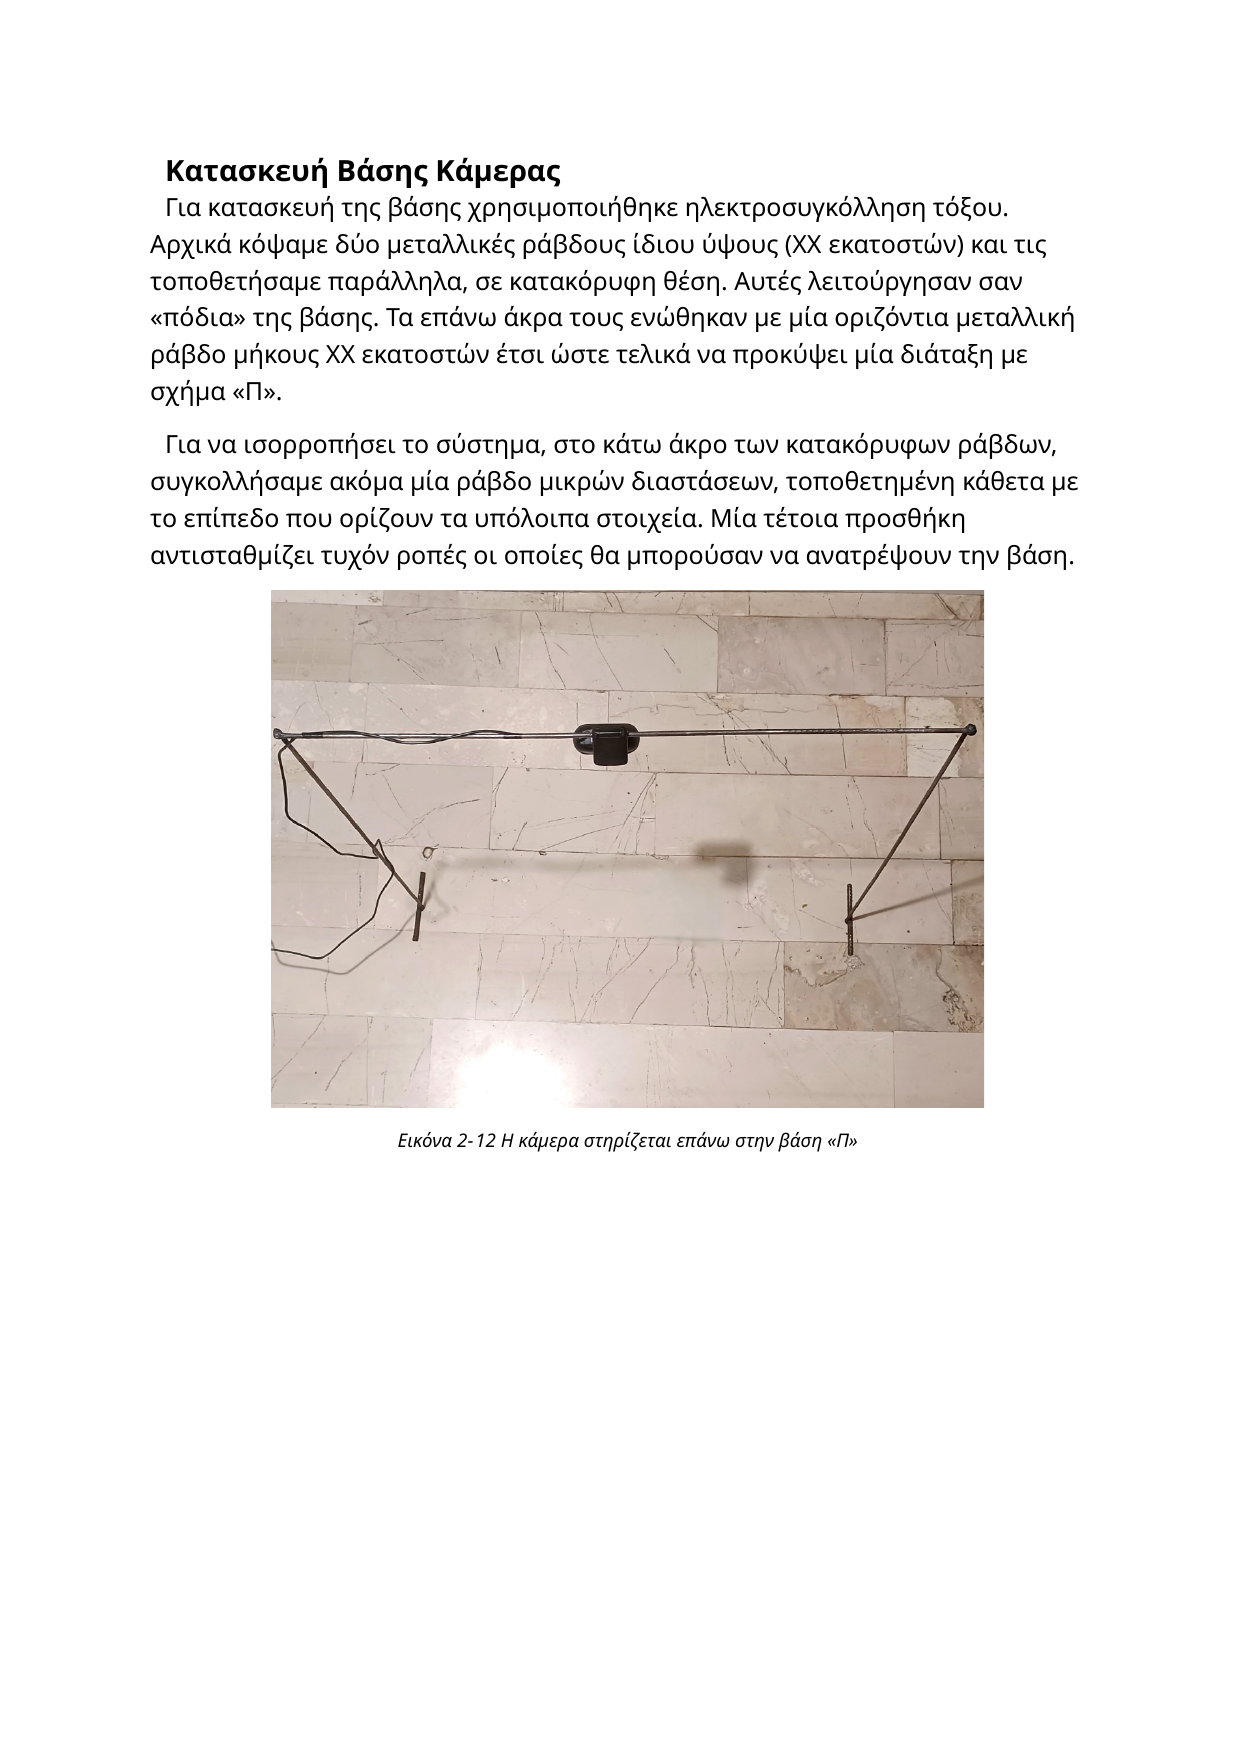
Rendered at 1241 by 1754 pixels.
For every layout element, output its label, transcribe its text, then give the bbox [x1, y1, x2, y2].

text Για κατασκευή της βάσης χρησιμοποιήθηκε ηλεκτροσυγκόλληση τόξου. Αρχικά κόψαμε δύο μεταλλικές ράβδους ίδιου ύψους (ΧΧ εκατοστών) και τις τοποθετήσαμε παράλληλα, σε κατακόρυφη θέση. Αυτές λειτούργησαν σαν «πόδια» της βάσης. Τα επάνω άκρα τους ενώθηκαν με μία οριζόντια μεταλλική ράβδο μήκους ΧΧ εκατοστών έτσι ώστε τελικά να προκύψει μία διάταξη με σχήμα «Π». [150, 190, 1090, 408]
subtitle Κατασκευή Βάσης Κάμερας [150, 150, 1090, 190]
picture [271, 590, 985, 1108]
text Για να ισορροπήσει το σύστημα, στο κάτω άκρο των κατακόρυφων ράβδων, συγκολλήσαμε ακόμα μία ράβδο μικρών διαστάσεων, τοποθετημένη κάθετα με το επίπεδο που ορίζουν τα υπόλοιπα στοιχεία. Μία τέτοια προσθήκη αντισταθμίζει τυχόν ροπές οι οποίες θα μπορούσαν να ανατρέψουν την βάση. [150, 427, 1090, 571]
